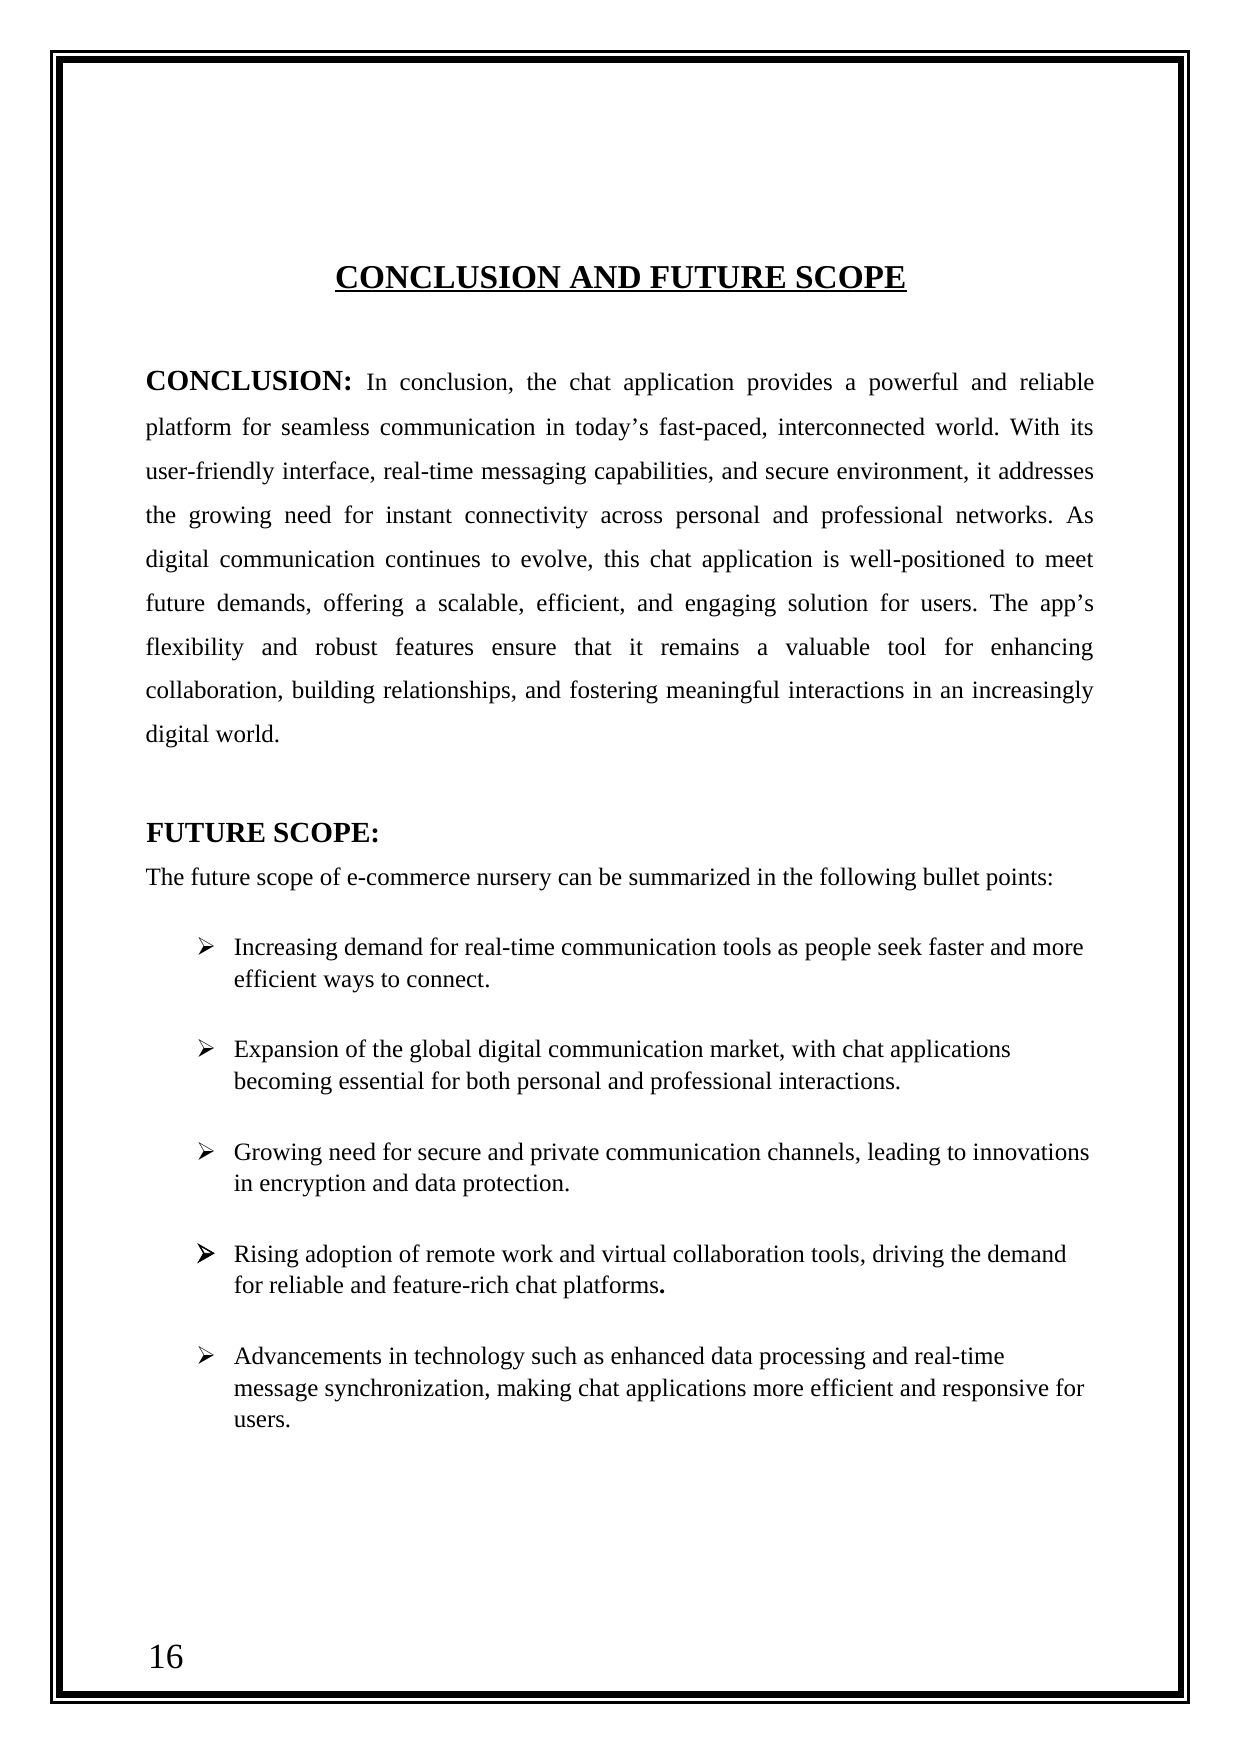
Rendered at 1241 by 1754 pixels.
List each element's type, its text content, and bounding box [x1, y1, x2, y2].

list Increasing demand for real-time communication tools as people seek faster and more efficient ways to connect. [196, 932, 1095, 993]
subtitle CONCLUSION AND FUTURE SCOPE [146, 257, 1095, 295]
list Growing need for secure and private communication channels, leading to innovations in encryption and data protection. [196, 1137, 1095, 1197]
list Expansion of the global digital communication market, with chat applications becoming essential for both personal and professional interactions. [196, 1034, 1095, 1095]
text The future scope of e-commerce nursery can be summarized in the following bullet points: [145, 862, 1095, 890]
text CONCLUSION: In conclusion, the chat application provides a powerful and reliable platform for seamless communication in today’s fast-paced, interconnected world. With its user-friendly interface, real-time messaging capabilities, and secure environment, it addresses the growing need for instant connectivity across personal and professional networks. As digital communication continues to evolve, this chat application is well-positioned to meet future demands, offering a scalable, efficient, and engaging solution for users. The app’s flexibility and robust features ensure that it remains a valuable tool for enhancing collaboration, building relationships, and fostering meaningful interactions in an increasingly digital world. [145, 363, 1095, 748]
text FUTURE SCOPE: [146, 816, 1095, 849]
list Rising adoption of remote work and virtual collaboration tools, driving the demand for reliable and feature-rich chat platforms. [196, 1239, 1095, 1299]
list Advancements in technology such as enhanced data processing and real-time message synchronization, making chat applications more efficient and responsive for users. [196, 1341, 1095, 1433]
